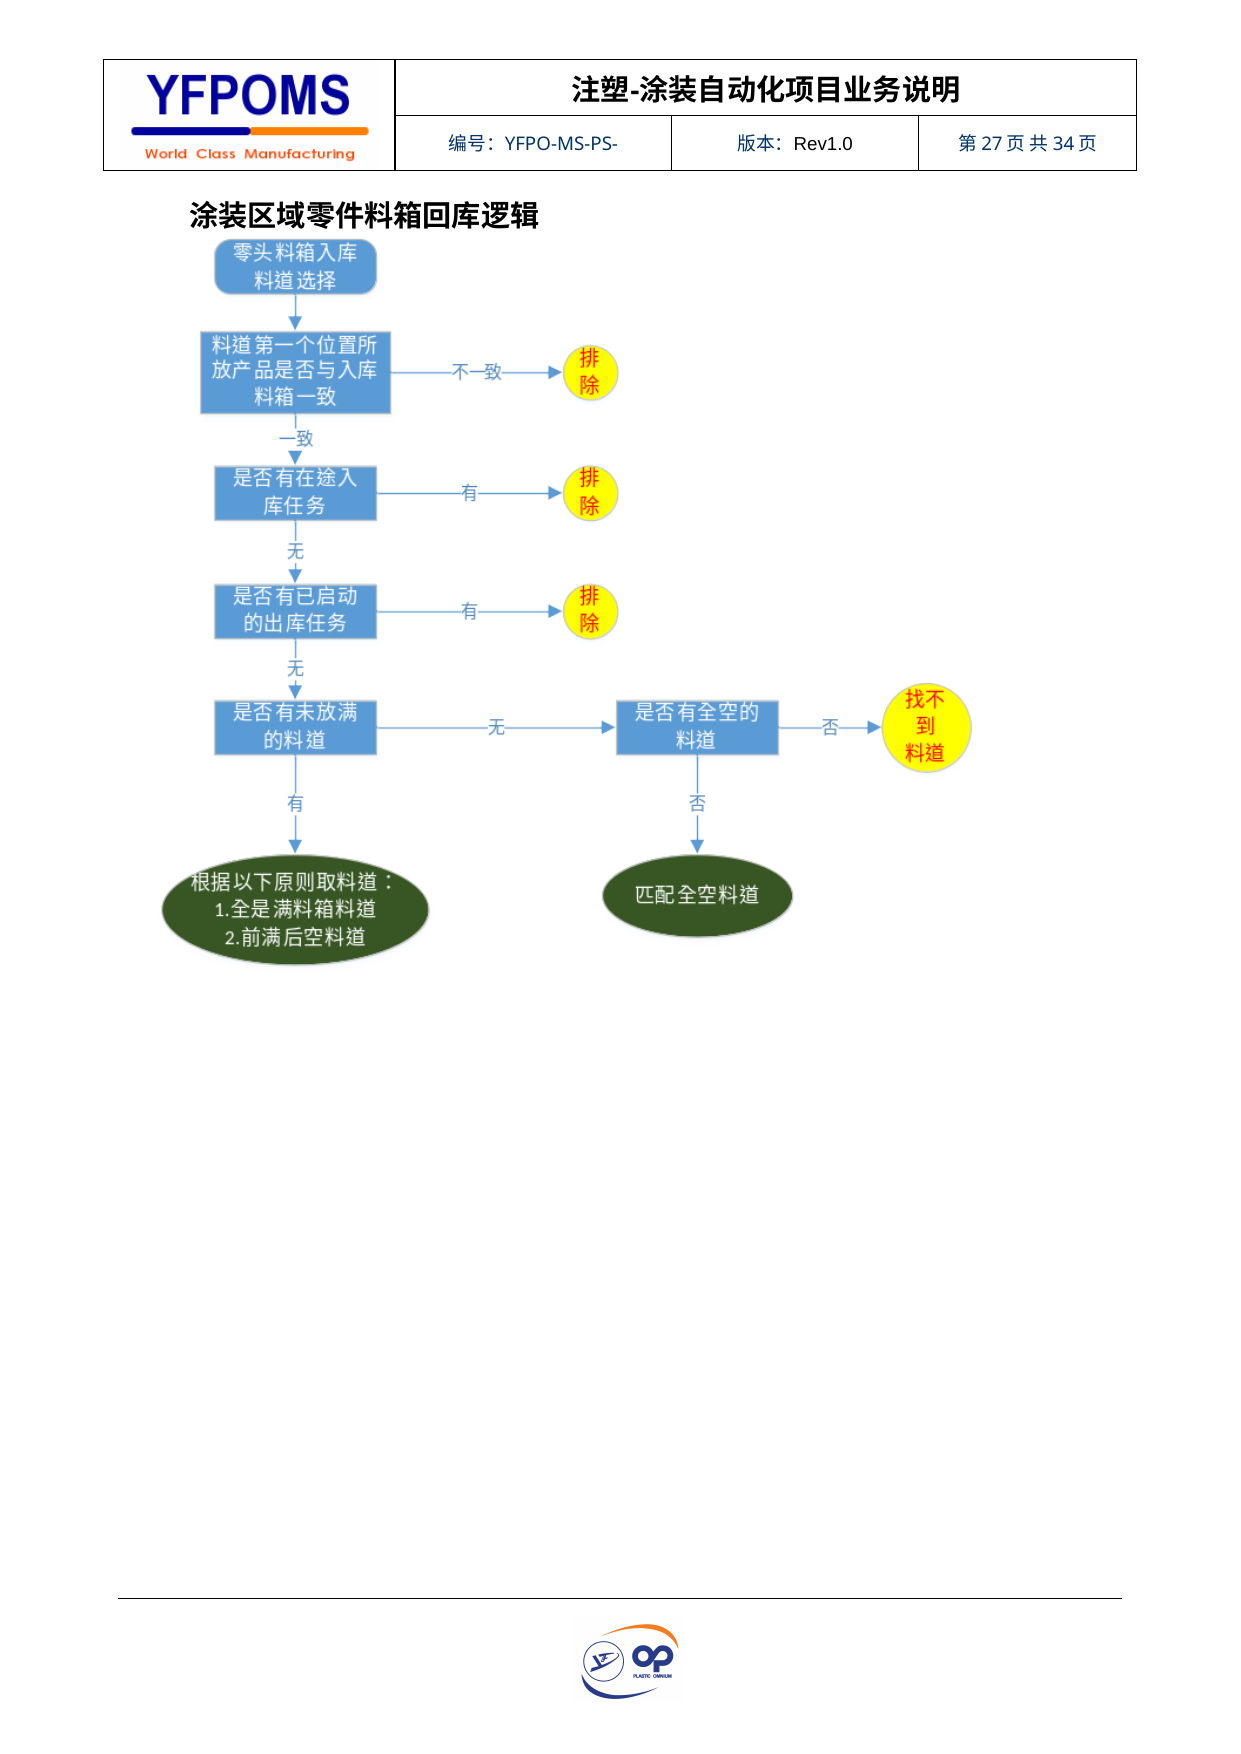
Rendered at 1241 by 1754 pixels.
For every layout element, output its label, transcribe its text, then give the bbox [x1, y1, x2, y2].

picture [120, 60, 378, 170]
picture [573, 1617, 683, 1702]
subtitle 涂装区域零件料箱回库逻辑 [189, 192, 1122, 234]
